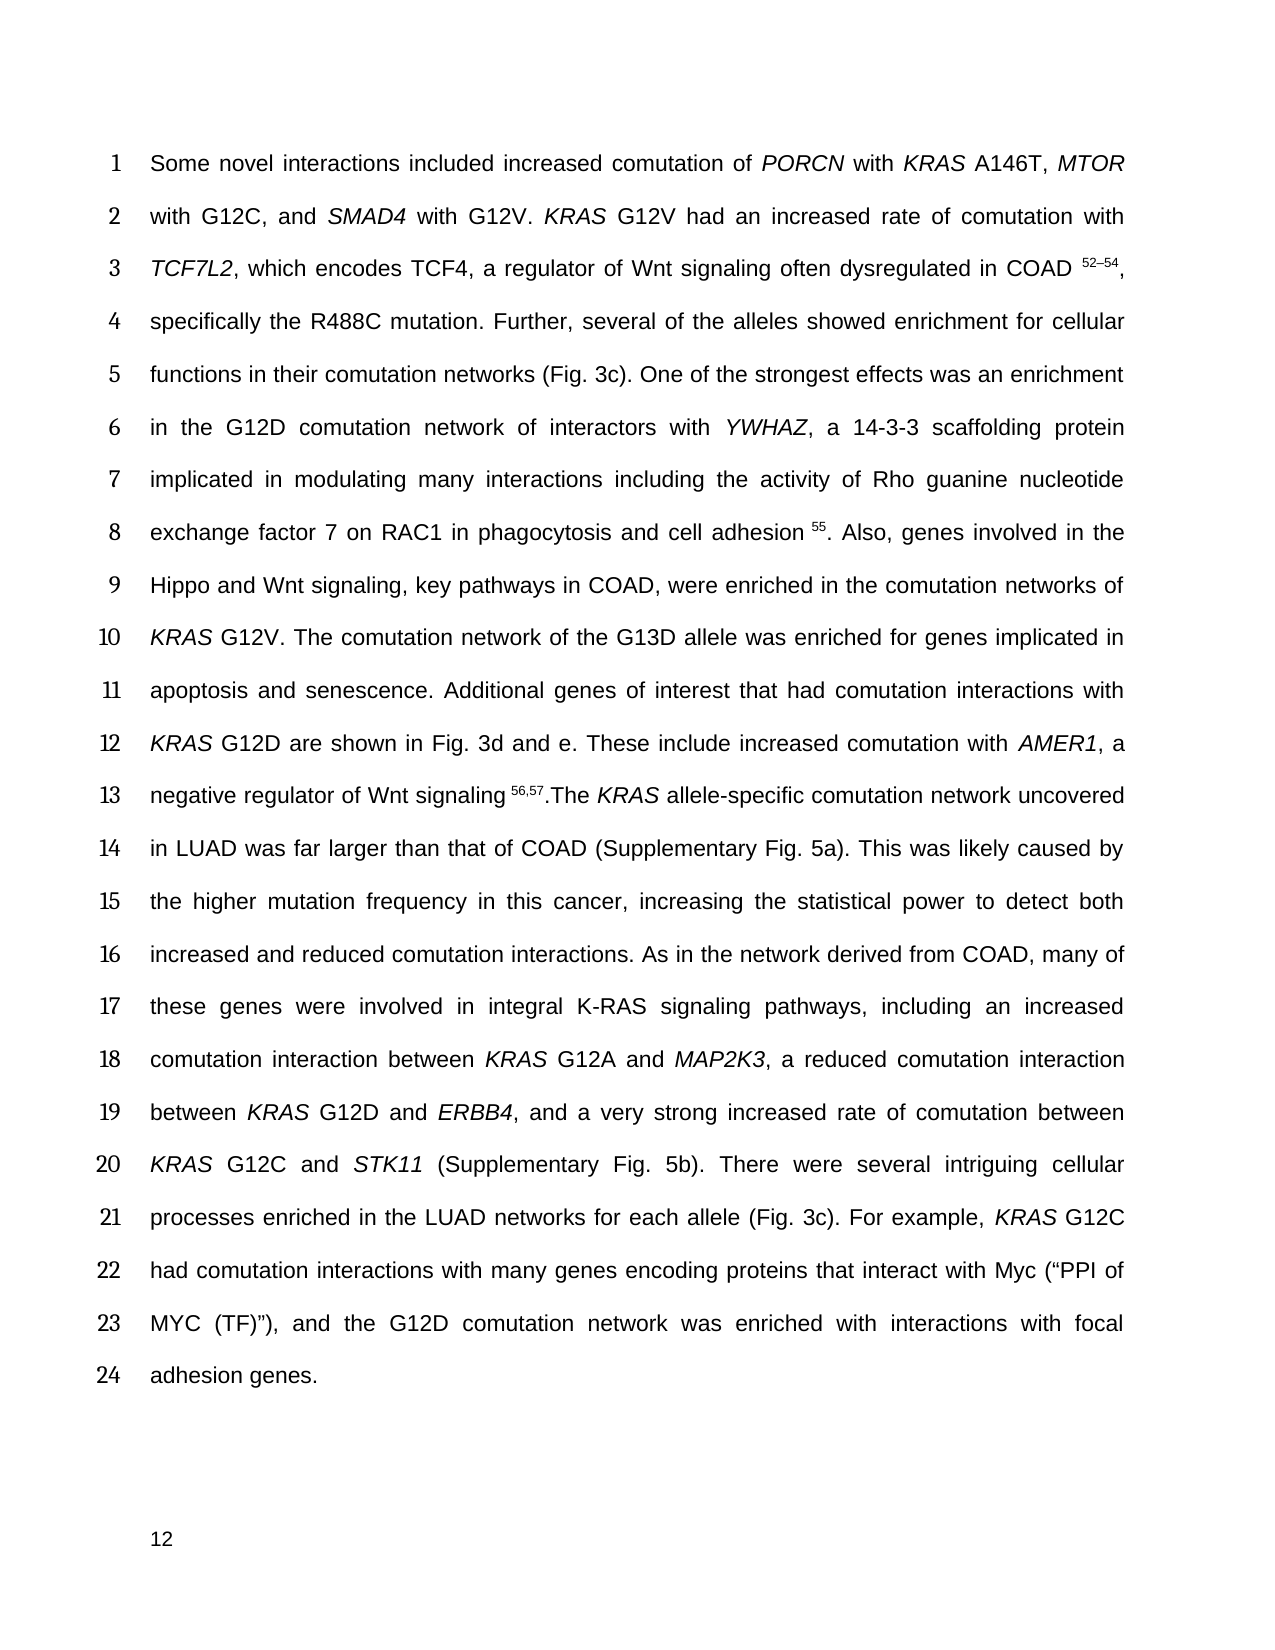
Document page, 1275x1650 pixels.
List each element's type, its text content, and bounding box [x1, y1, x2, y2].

text Some novel interactions included increased comutation of PORCN with KRAS A146T, MTOR with G12C, and SMAD4 with G12V. KRAS G12V had an increased rate of comutation with TCF7L2, which encodes TCF4, a regulator of Wnt signaling often dysregulated in COAD , specifically the R488C mutation. Further, several of the alleles showed enrichment for cellular functions in their comutation networks (Fig. 3c). One of the strongest effects was an enrichment in the G12D comutation network of interactors with YWHAZ, a 14-3-3 scaffolding protein implicated in modulating many interactions including the activity of Rho guanine nucleotide exchange factor 7 on RAC1 in phagocytosis and cell adhesion . Also, genes involved in the Hippo and Wnt signaling, key pathways in COAD, were enriched in the comutation networks of KRAS G12V. The comutation network of the G13D allele was enriched for genes implicated in apoptosis and senescence. Additional genes of interest that had comutation interactions with KRAS G12D are shown in Fig. 3d and e. These include increased comutation with AMER1, a negative regulator of Wnt signaling .The KRAS allele-specific comutation network uncovered in LUAD was far larger than that of COAD (Supplementary Fig. 5a). This was likely caused by the higher mutation frequency in this cancer, increasing the statistical power to detect both increased and reduced comutation interactions. As in the network derived from COAD, many of these genes were involved in integral K-RAS signaling pathways, including an increased comutation interaction between KRAS G12A and MAP2K3, a reduced comutation interaction between KRAS G12D and ERBB4, and a very strong increased rate of comutation between KRAS G12C and STK11 (Supplementary Fig. 5b). There were several intriguing cellular processes enriched in the LUAD networks for each allele (Fig. 3c). For example, KRAS G12C had comutation interactions with many genes encoding proteins that interact with Myc (“PPI of MYC (TF)”), and the G12D comutation network was enriched with interactions with focal adhesion genes. [150, 150, 1125, 1389]
